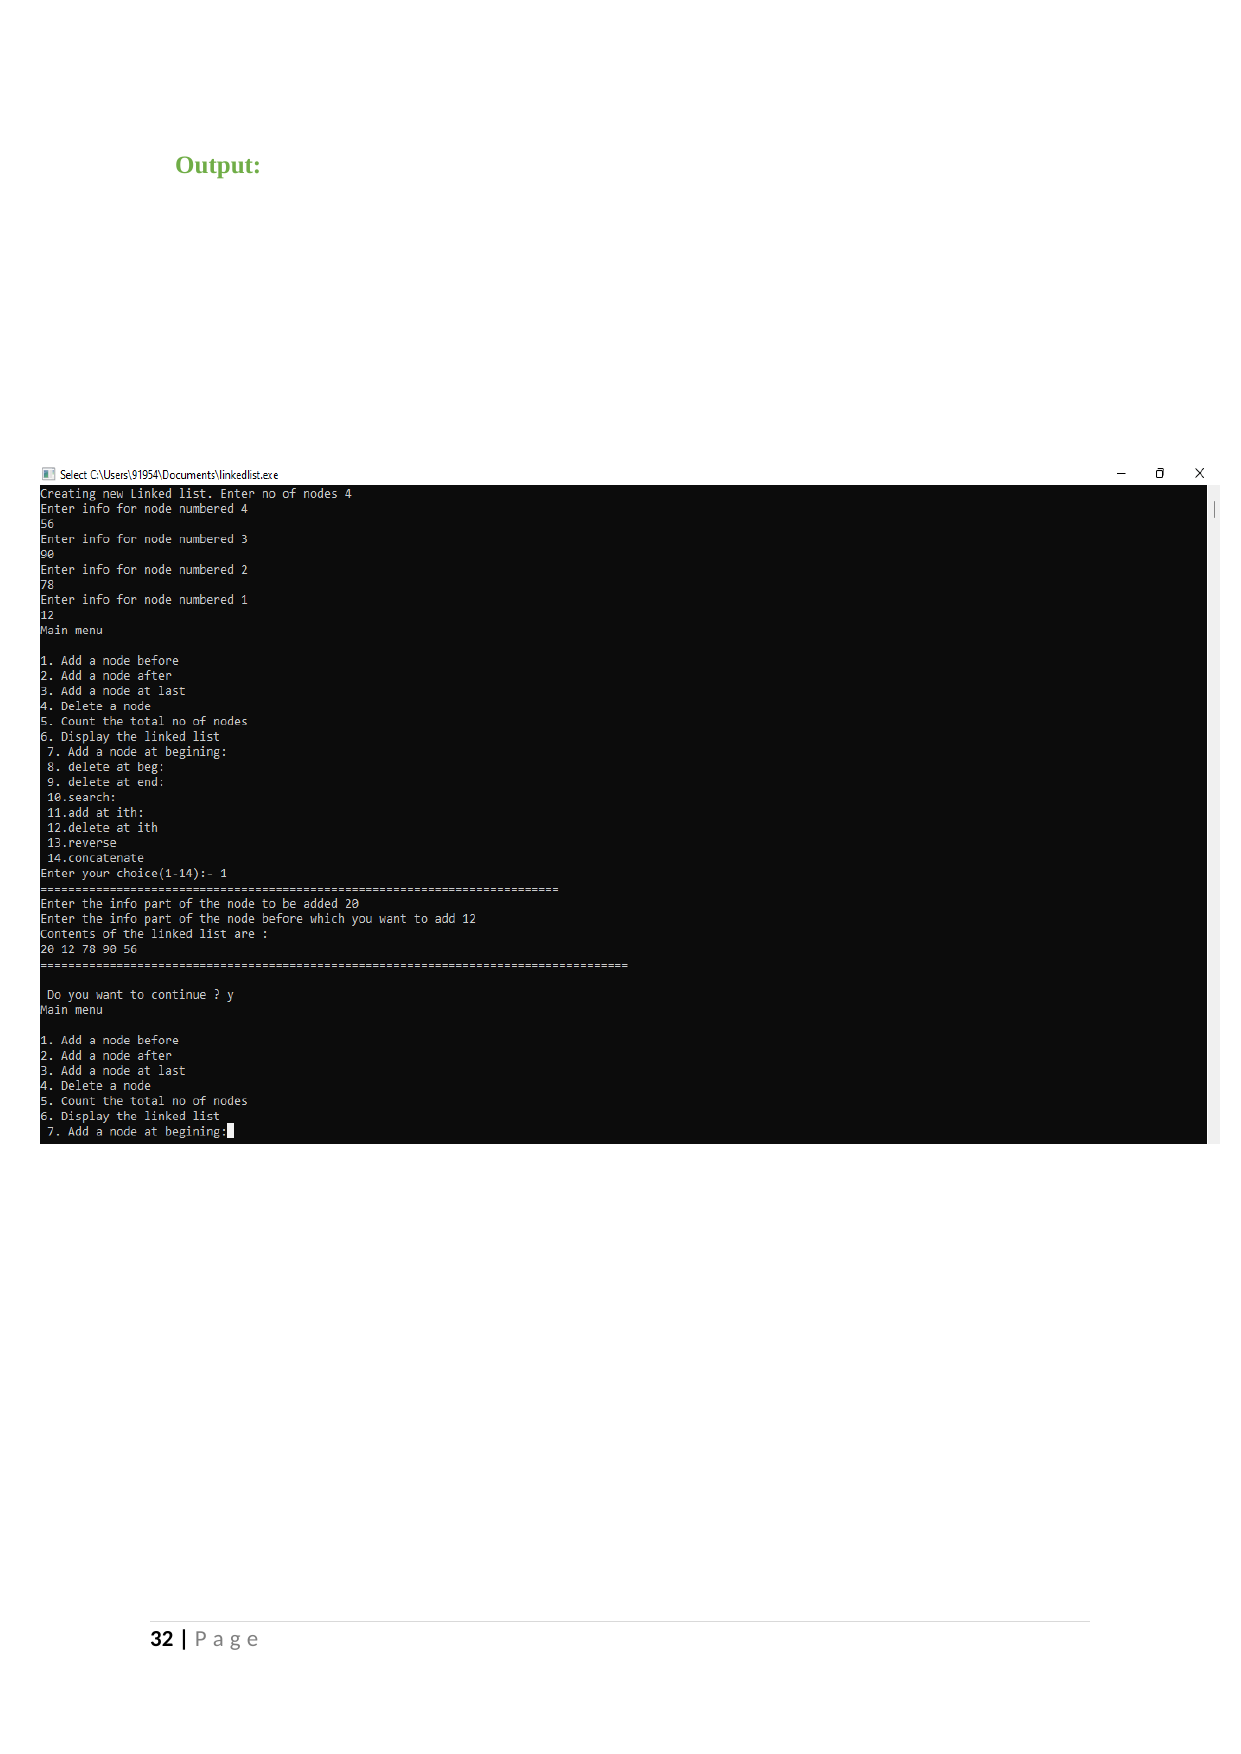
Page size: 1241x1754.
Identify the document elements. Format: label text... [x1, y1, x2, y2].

text Output: [175, 150, 1090, 179]
picture [40, 463, 1220, 1144]
